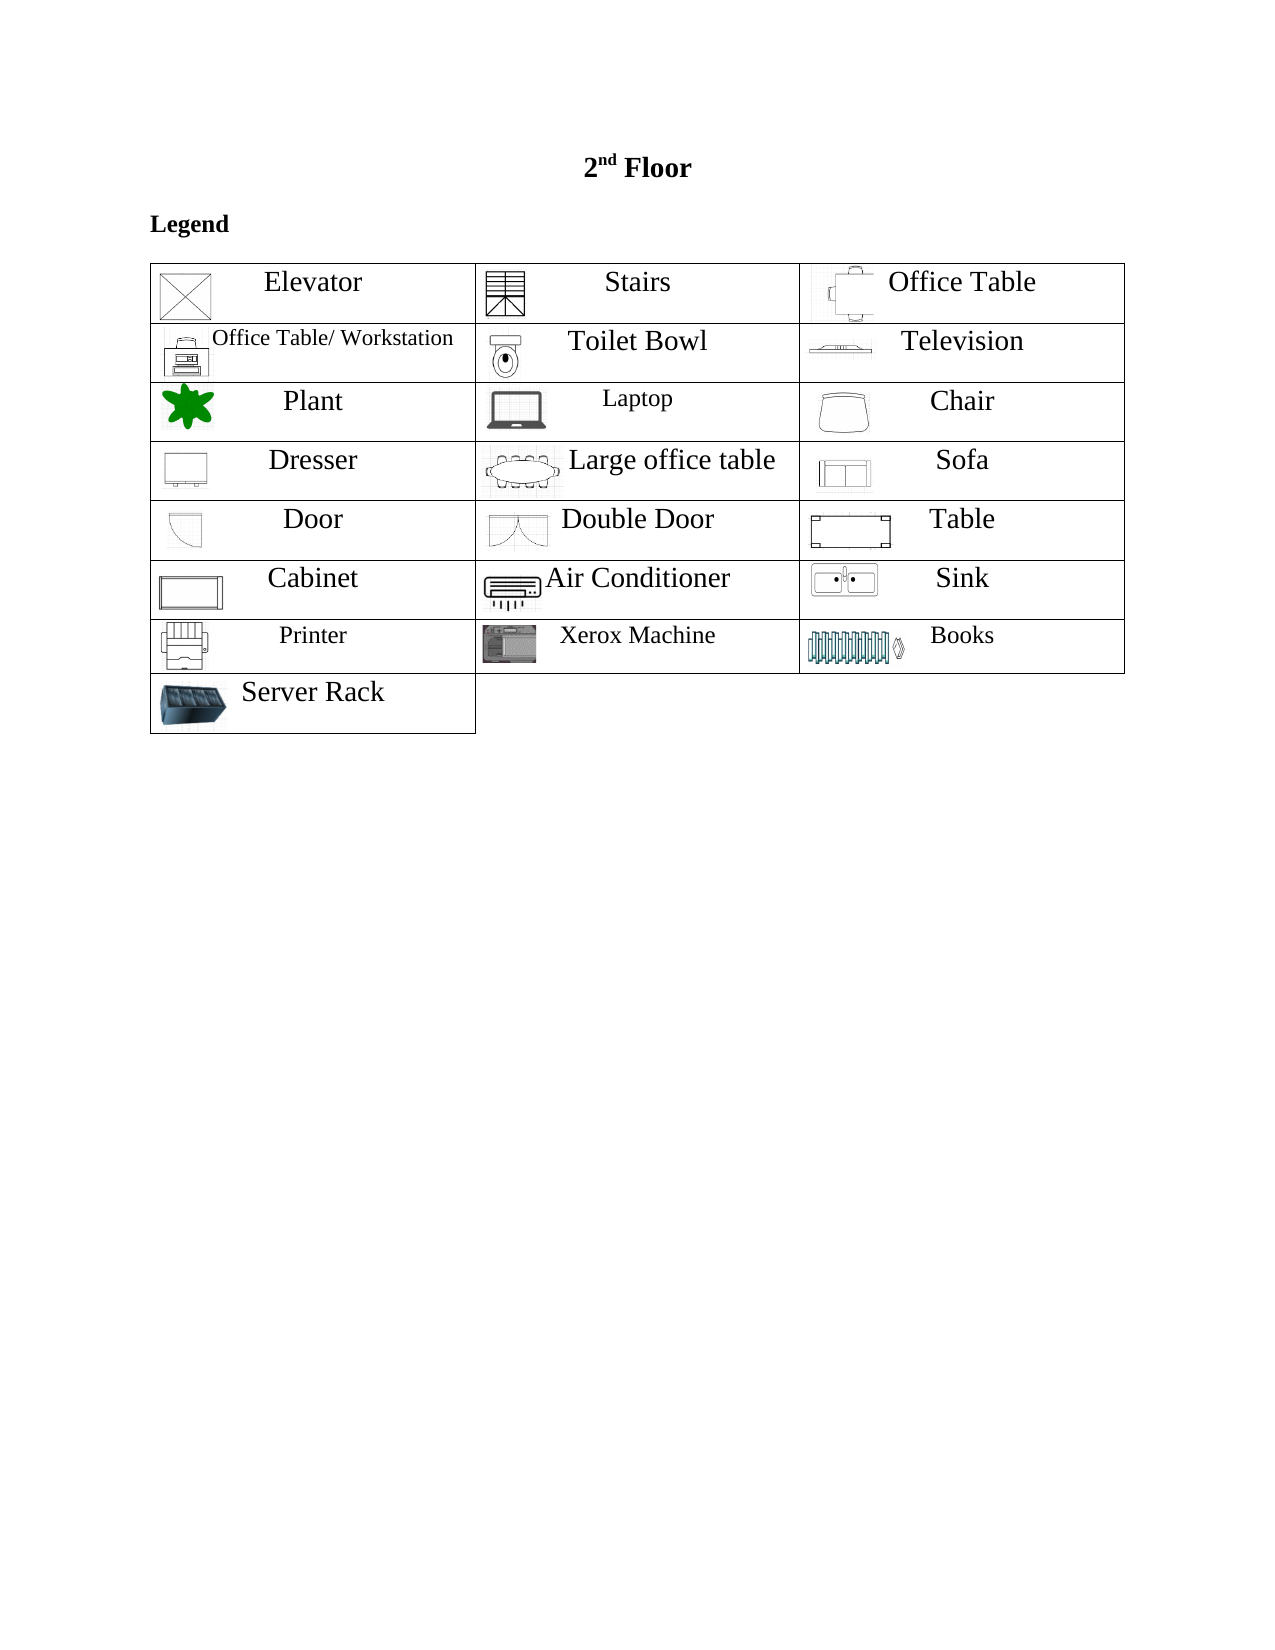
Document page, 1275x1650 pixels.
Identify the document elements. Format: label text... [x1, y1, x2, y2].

table_cell Xerox Machine [476, 620, 799, 673]
table_cell Server Rack [151, 674, 475, 733]
picture [484, 269, 527, 319]
table_header Stairs [476, 264, 799, 322]
table_cell Sink [800, 561, 1124, 619]
table_cell Office Table/ Workstation [151, 324, 475, 382]
picture [485, 387, 547, 431]
table_cell Dresser [151, 442, 475, 500]
picture [815, 458, 874, 494]
picture [159, 576, 223, 610]
picture [482, 625, 537, 663]
picture [160, 621, 209, 671]
table_cell Sofa [800, 442, 1124, 500]
table_cell Door [151, 501, 475, 559]
table_cell Printer [151, 620, 475, 673]
text 2nd Floor [150, 150, 1125, 183]
table_cell Air Conditioner [476, 561, 799, 619]
table_cell Books [800, 620, 1124, 673]
table_cell Toilet Bowl [476, 324, 799, 382]
picture [482, 575, 543, 612]
table_cell Plant [151, 383, 475, 441]
table_cell Table [800, 501, 1124, 559]
table_header Office Table [800, 264, 1124, 322]
picture [481, 445, 564, 498]
picture [159, 273, 212, 321]
picture [807, 512, 894, 550]
picture [810, 562, 879, 597]
table_header Elevator [151, 264, 475, 322]
table_cell Large office table [476, 442, 799, 500]
table_cell Cabinet [151, 561, 475, 619]
table_cell Chair [800, 383, 1124, 441]
text Legend [150, 209, 1125, 238]
picture [160, 383, 215, 430]
table_cell Double Door [476, 501, 799, 559]
picture [160, 682, 228, 732]
picture [817, 392, 870, 434]
table_cell Television [800, 324, 1124, 382]
picture [808, 629, 906, 669]
table_cell Laptop [476, 383, 799, 441]
